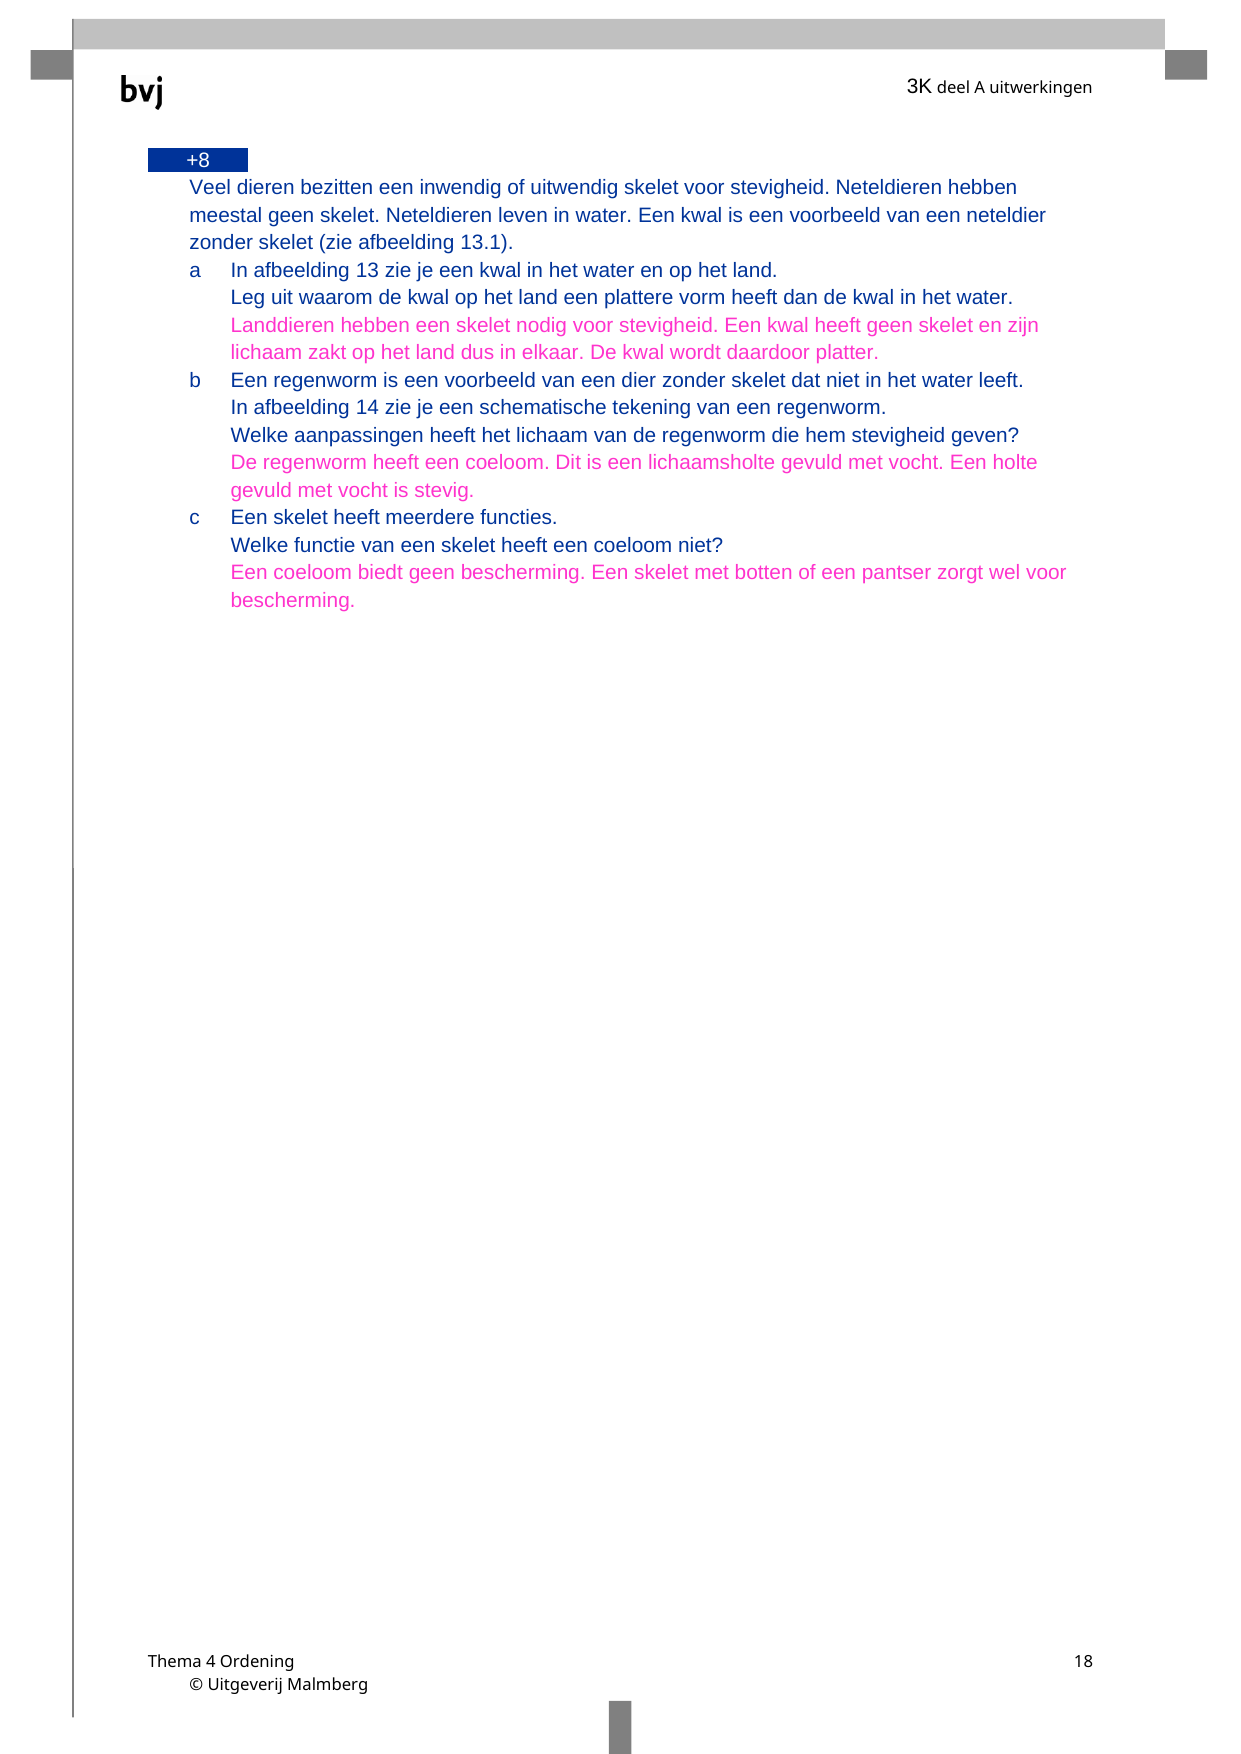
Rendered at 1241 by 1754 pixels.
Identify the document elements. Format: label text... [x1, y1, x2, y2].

text +8 [148, 148, 248, 172]
text Veel dieren bezitten een inwendig of uitwendig skelet voor stevigheid. Neteldieren hebben meestal geen skelet. Neteldieren leven in water. Een kwal is een voorbeeld van een neteldier zonder skelet (zie afbeelding 13.1). [189, 175, 1092, 254]
text Welke aanpassingen heeft het lichaam van de regenworm die hem stevigheid geven? [230, 423, 1092, 447]
text c Een skelet heeft meerdere functies. [189, 505, 1092, 529]
text Landdieren hebben een skelet nodig voor stevigheid. Een kwal heeft geen skelet en zijn lichaam zakt op het land dus in elkaar. De kwal wordt daardoor platter. [230, 313, 1092, 364]
text Een coeloom biedt geen bescherming. Een skelet met botten of een pantser zorgt wel voor bescherming. [230, 560, 1092, 612]
picture [121, 75, 162, 110]
text Welke functie van een skelet heeft een coeloom niet? [230, 533, 1092, 557]
text a In afbeelding 13 zie je een kwal in het water en op het land. [189, 258, 1092, 282]
text De regenworm heeft een coeloom. Dit is een lichaamsholte gevuld met vocht. Een holte gevuld met vocht is stevig. [230, 450, 1092, 502]
text Leg uit waarom de kwal op het land een plattere vorm heeft dan de kwal in het water. [230, 285, 1092, 309]
text In afbeelding 14 zie je een schematische tekening van een regenworm. [230, 395, 1092, 419]
text b Een regenworm is een voorbeeld van een dier zonder skelet dat niet in het water leeft. [189, 368, 1092, 392]
